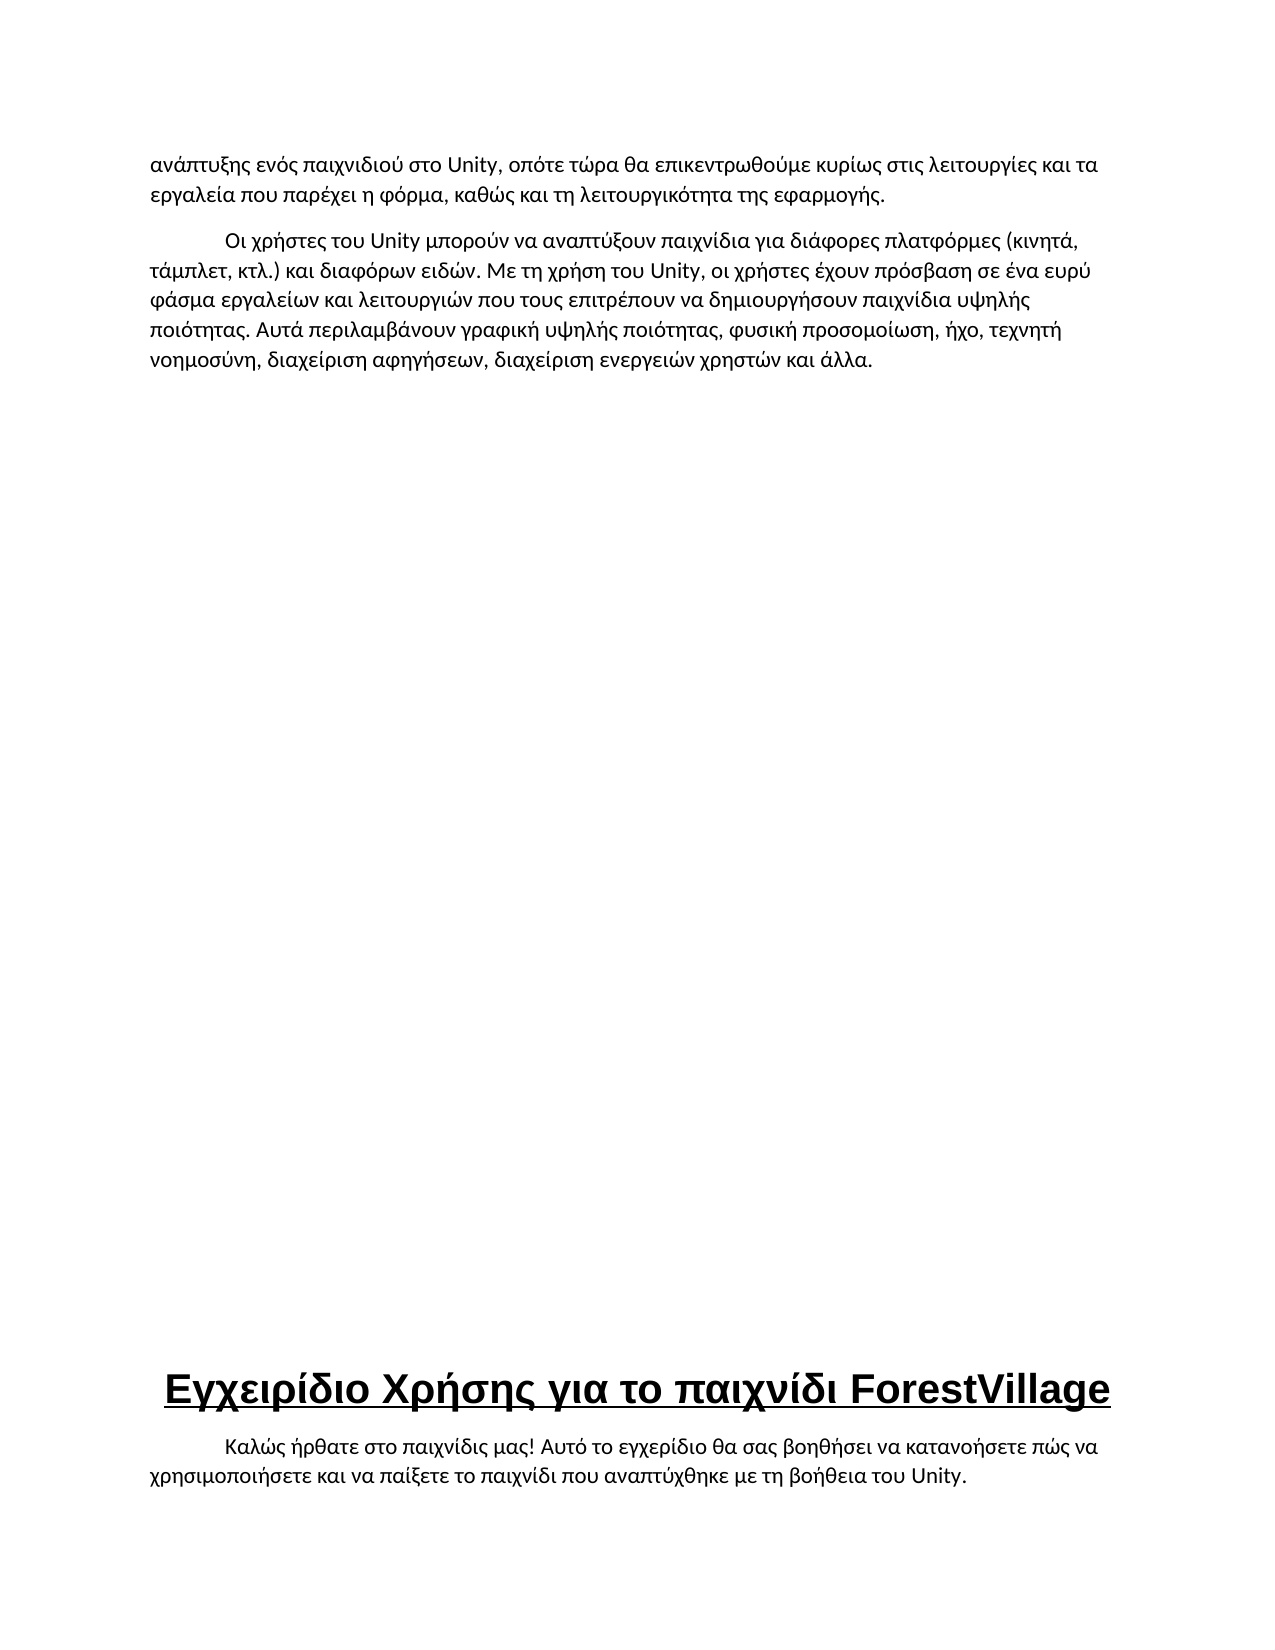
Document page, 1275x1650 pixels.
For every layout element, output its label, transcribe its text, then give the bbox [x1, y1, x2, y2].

text Καλώς ήρθατε στο παιχνίδις μας! Αυτό το εγχερίδιο θα σας βοηθήσει να κατανοήσετε πώς να χρησιμοποιήσετε και να παίξετε το παιχνίδι που αναπτύχθηκε με τη βοήθεια του Unity. [150, 1432, 1125, 1490]
text Οι χρήστες του Unity μπορούν να αναπτύξουν παιχνίδια για διάφορες πλατφόρμες (κινητά, τάμπλετ, κτλ.) και διαφόρων ειδών. Με τη χρήση του Unity, οι χρήστες έχουν πρόσβαση σε ένα ευρύ φάσμα εργαλείων και λειτουργιών που τους επιτρέπουν να δημιουργήσουν παιχνίδια υψηλής ποιότητας. Αυτά περιλαμβάνουν γραφική υψηλής ποιότητας, φυσική προσομοίωση, ήχο, τεχνητή νοημοσύνη, διαχείριση αφηγήσεων, διαχείριση ενεργειών χρηστών και άλλα. [150, 226, 1125, 373]
text Εγχειρίδιο Χρήσης για το παιχνίδι ForestVillage [150, 1364, 1125, 1412]
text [150, 150, 1125, 208]
